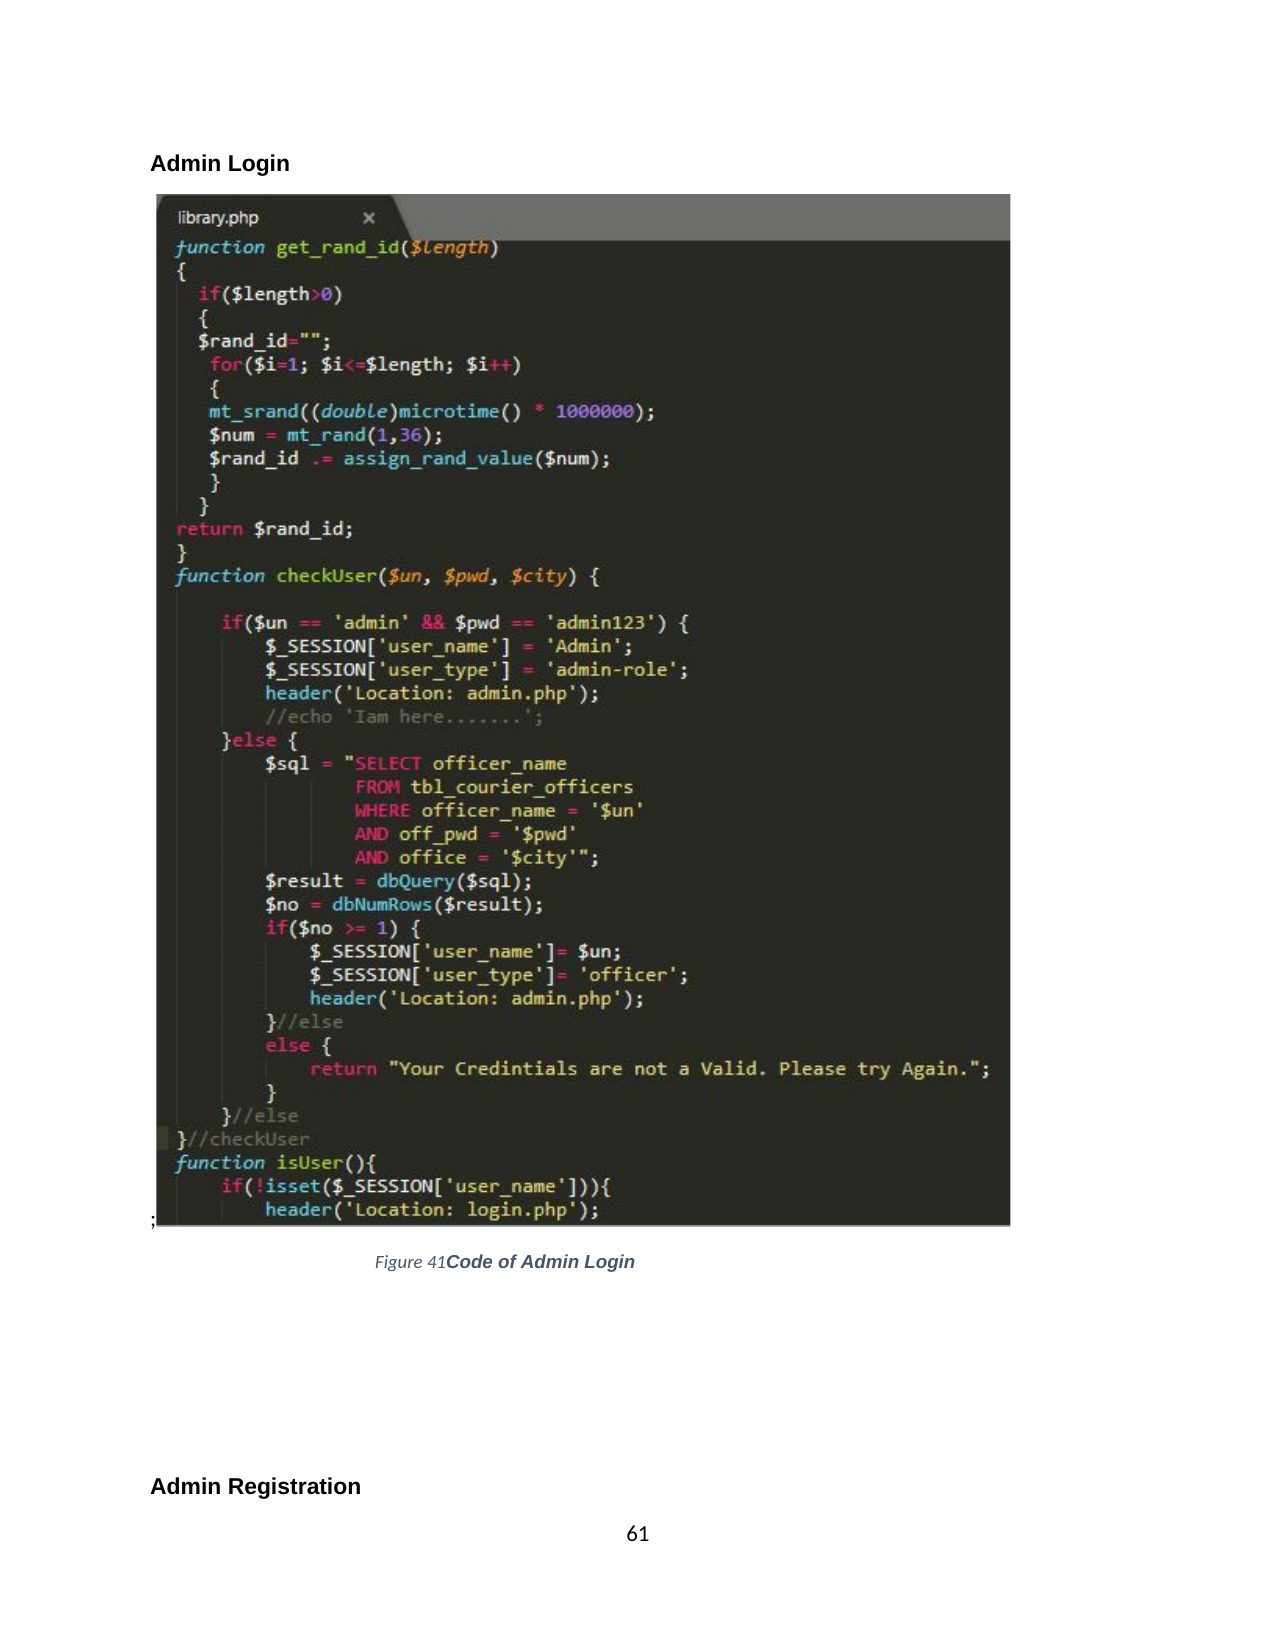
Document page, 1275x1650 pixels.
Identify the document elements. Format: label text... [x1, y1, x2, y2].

text Admin Login [150, 150, 1125, 176]
picture [156, 194, 1011, 1227]
text Admin Registration [150, 1473, 1125, 1499]
